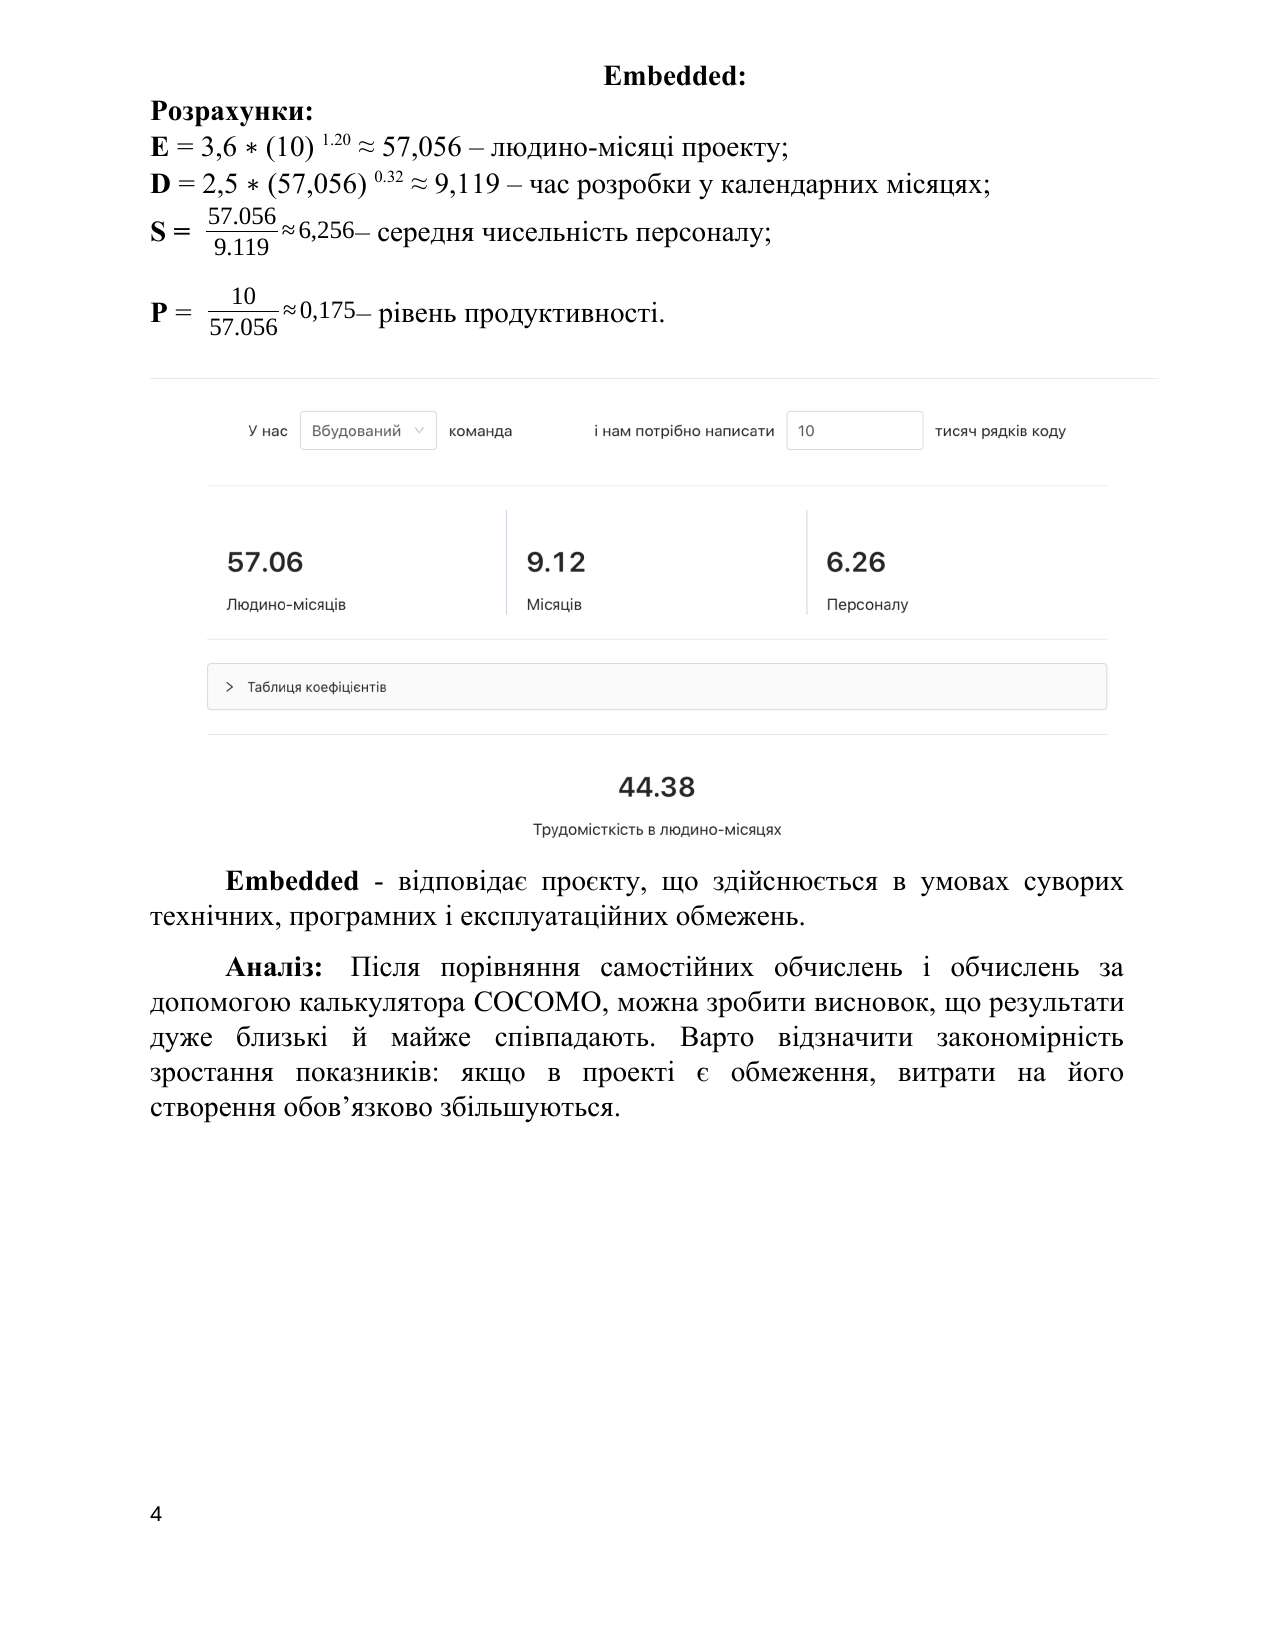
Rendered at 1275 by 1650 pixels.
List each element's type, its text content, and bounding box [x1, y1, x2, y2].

text Embedded: [150, 59, 1125, 91]
text S = – середня чисельність персоналу; [150, 202, 1125, 261]
text Embedded - відповідає проєкту, що здійснюється в умовах суворих технічних, програмних і експлуатаційних обмежень. [150, 864, 1125, 932]
picture [150, 378, 1159, 863]
text E1.20 [150, 129, 1125, 163]
text Аналіз: Після порівняння самостійних обчислень і обчислень за допомогою калькулятора COCOMO, можна зробити висновок, що результати дуже близькі й майже співпадають. Варто відзначити закономірність зростання показників: якщо в проекті є обмеження, витрати на його створення обов’язково збільшуються. [150, 951, 1125, 1122]
text Розрахунки: [150, 94, 1125, 126]
text D0.32 [150, 166, 1125, 200]
text P = – рівень продуктивності. [150, 283, 1125, 342]
